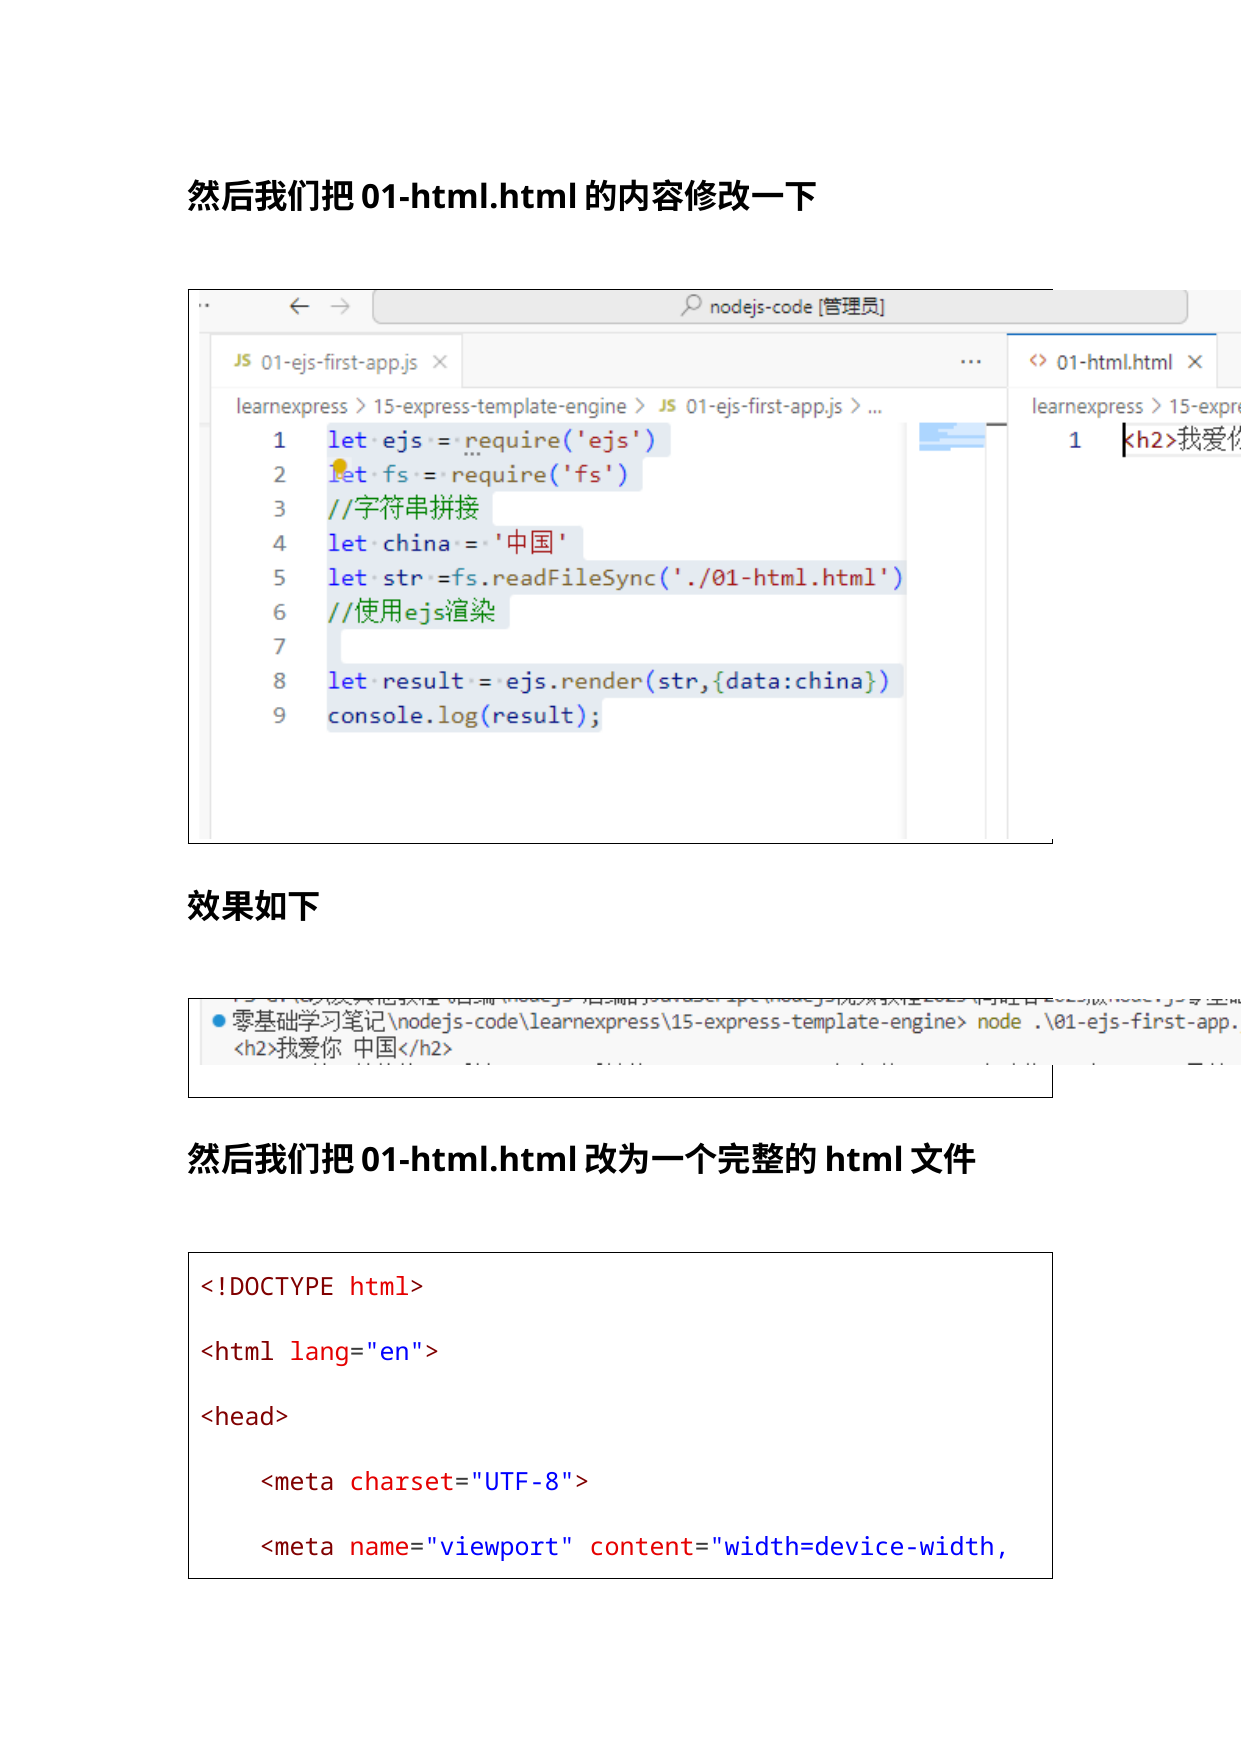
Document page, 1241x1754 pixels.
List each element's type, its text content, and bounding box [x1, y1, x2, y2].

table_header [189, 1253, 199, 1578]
table_header [189, 290, 1052, 843]
subtitle 然后我们把01-html.html改为一个完整的html文件 [187, 1125, 1053, 1190]
picture [199, 290, 1241, 839]
table_header [189, 999, 1052, 1097]
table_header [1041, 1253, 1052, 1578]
subtitle 然后我们把01-html.html的内容修改一下 [187, 162, 1053, 227]
subtitle 效果如下 [187, 871, 1053, 936]
picture [199, 999, 1241, 1065]
